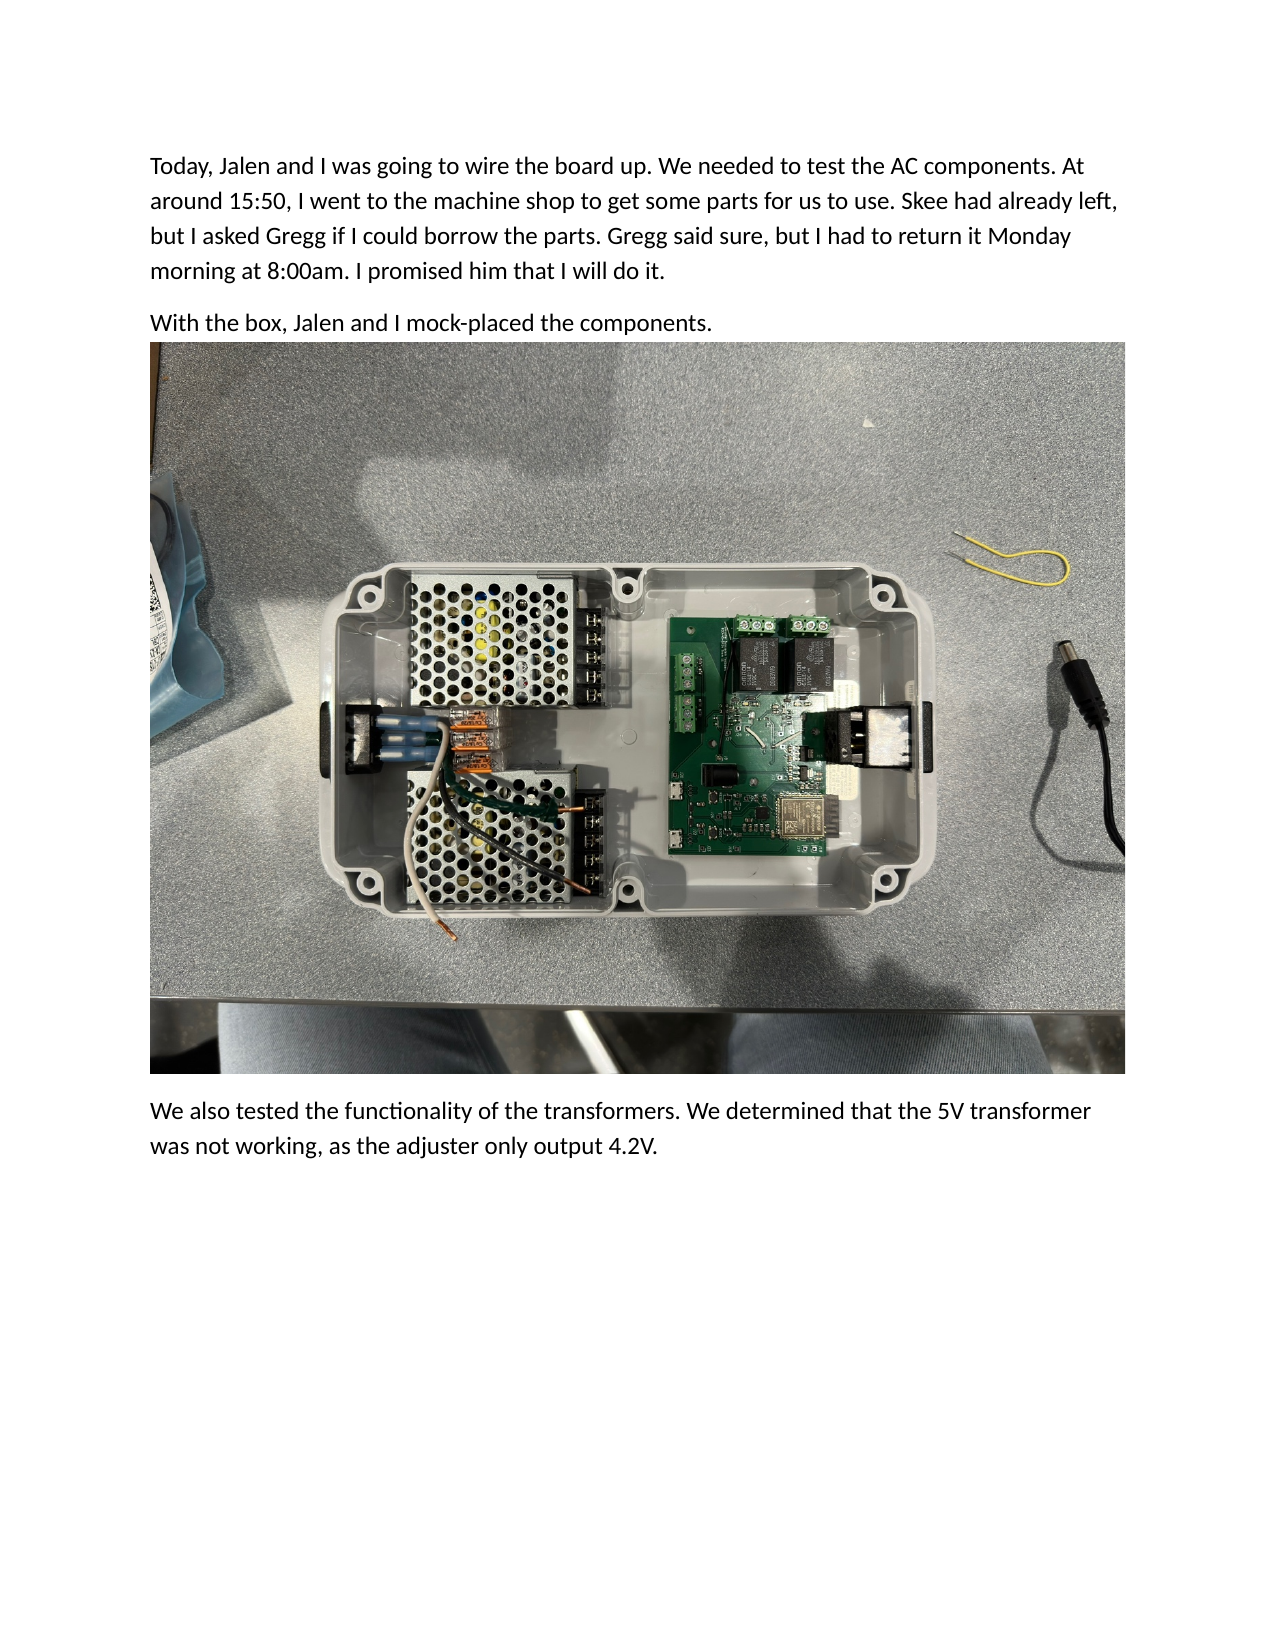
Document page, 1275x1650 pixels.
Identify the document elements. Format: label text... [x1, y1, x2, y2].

picture [150, 342, 1125, 1074]
text Today, Jalen and I was going to wire the board up. We needed to test the AC components. At around 15:50, I went to the machine shop to get some parts for us to use. Skee had already left, but I asked Gregg if I could borrow the parts. Gregg said sure, but I had to return it Monday morning at 8:00am. I promised him that I will do it. [150, 150, 1125, 286]
text With the box, Jalen and I mock-placed the components. [150, 307, 1125, 342]
text We also tested the functionality of the transformers. We determined that the 5V transformer was not working, as the adjuster only output 4.2V. [150, 1095, 1125, 1161]
